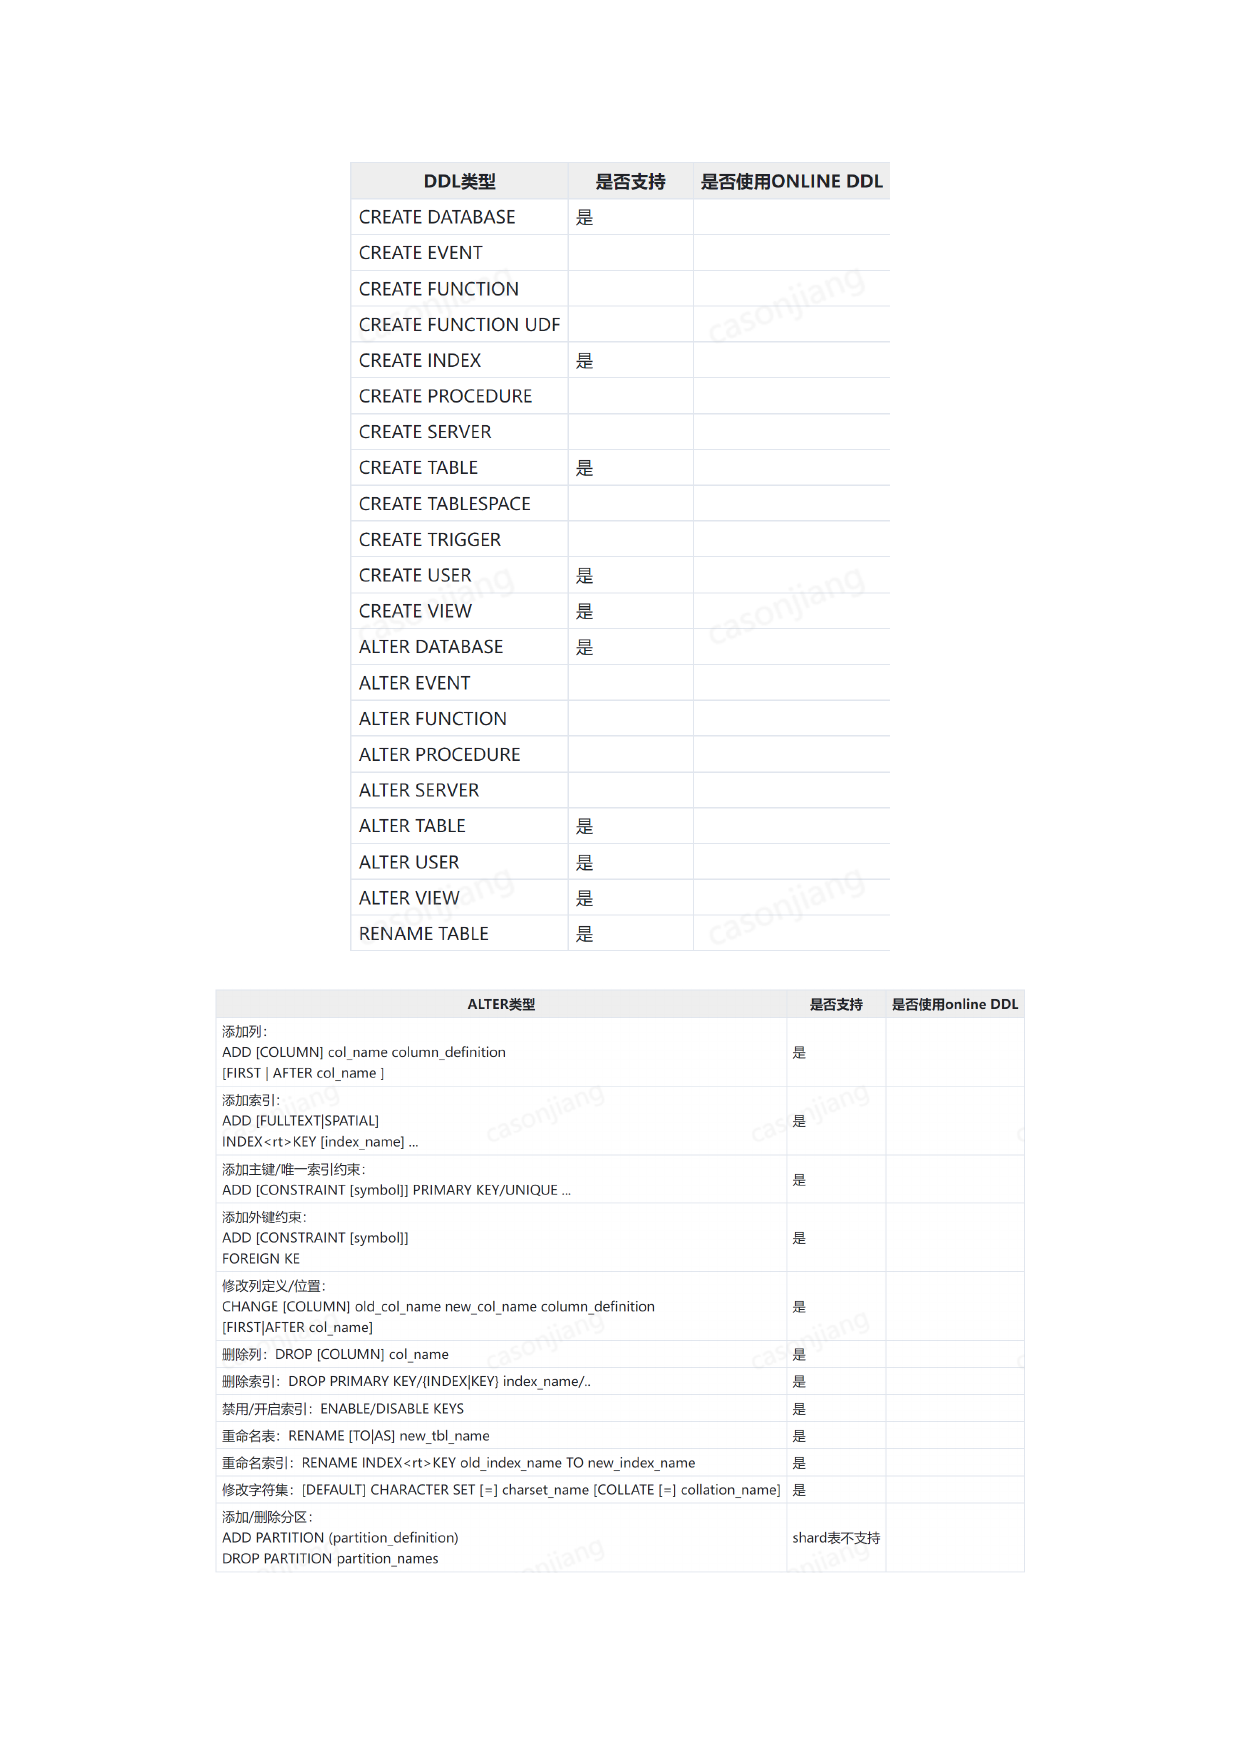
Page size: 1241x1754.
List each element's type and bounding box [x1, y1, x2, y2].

picture [350, 162, 890, 951]
picture [215, 988, 1025, 1573]
